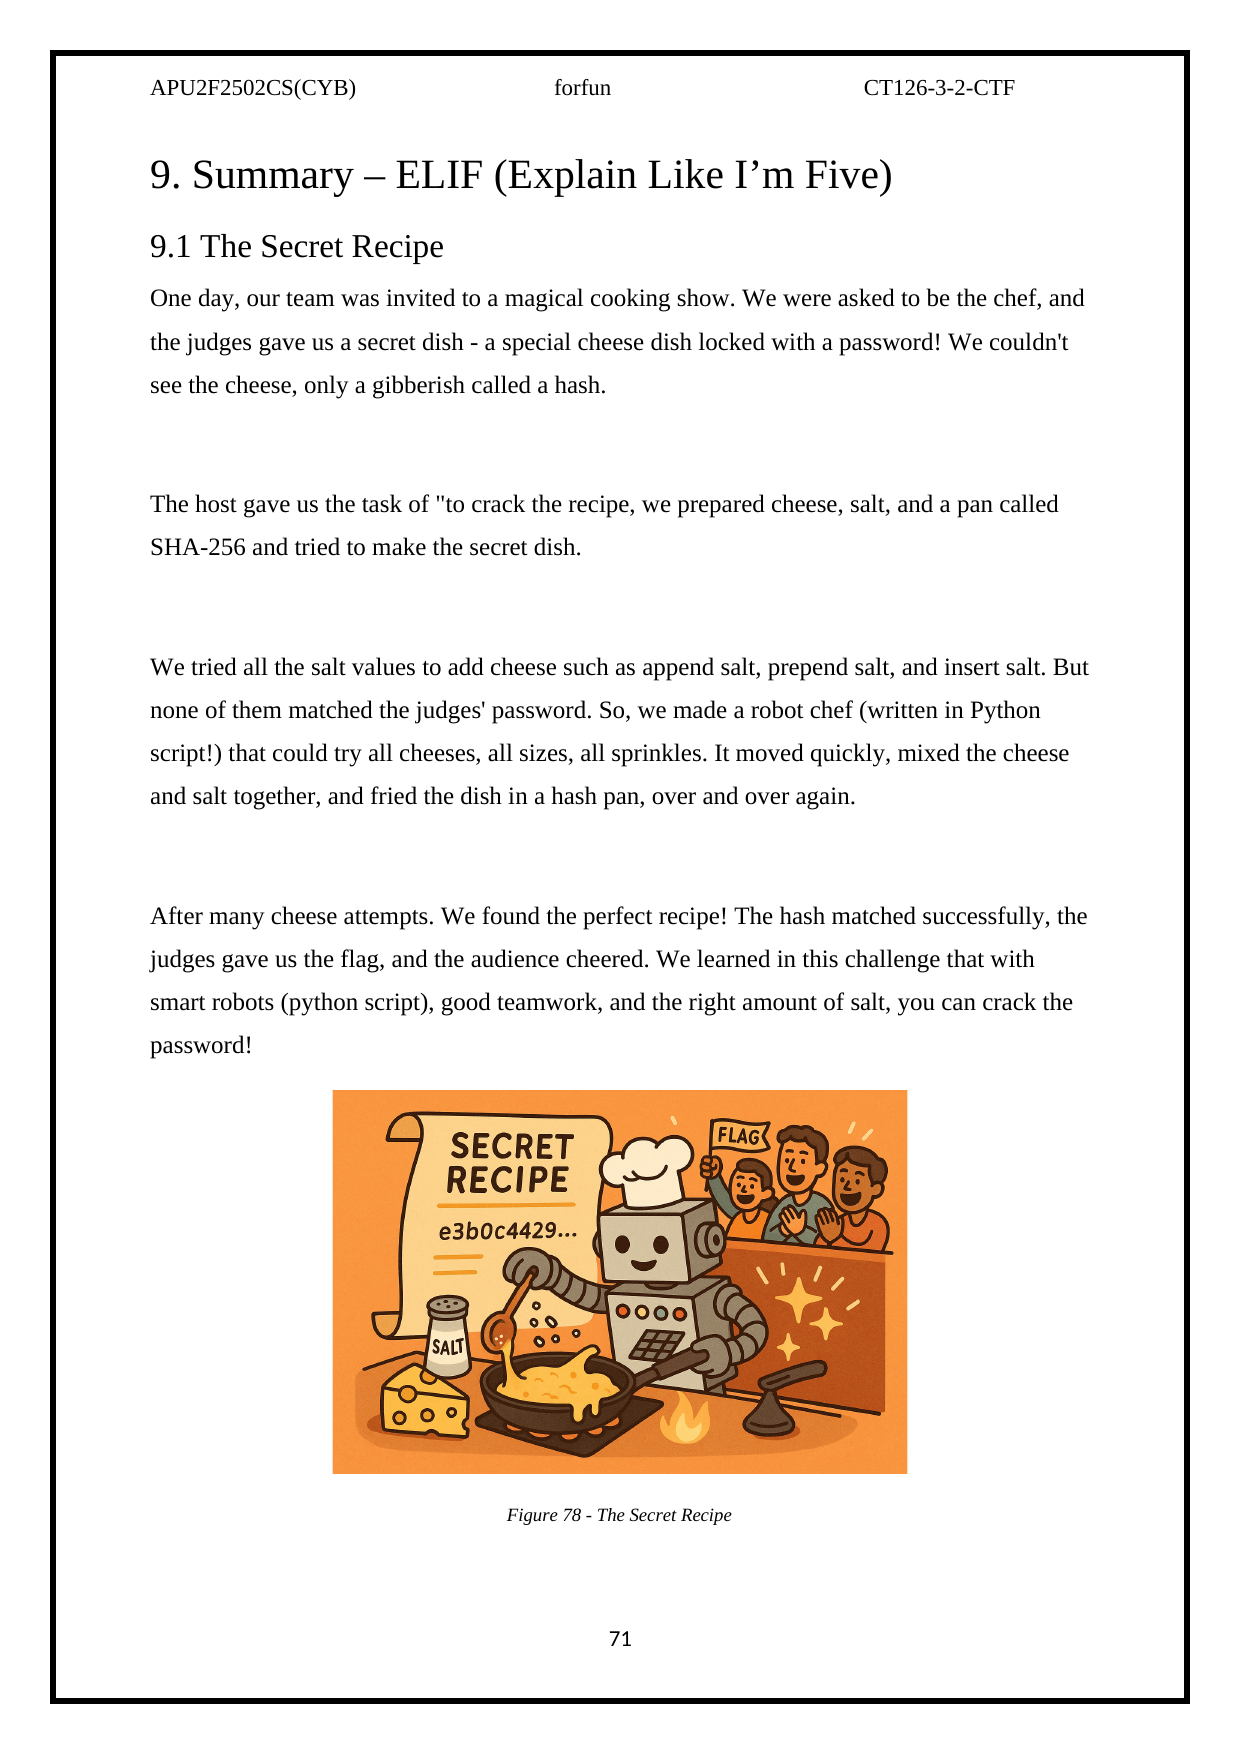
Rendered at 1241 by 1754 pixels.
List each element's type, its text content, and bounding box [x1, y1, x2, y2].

picture [332, 1090, 908, 1474]
text After many cheese attempts. We found the perfect recipe! The hash matched successfully, the judges gave us the flag, and the audience cheered. We learned in this challenge that with smart robots (python script), good teamwork, and the right amount of salt, you can crack the password! [150, 901, 1090, 1059]
subtitle 9.1 The Secret Recipe [150, 226, 1090, 264]
text Figure 78 - The Secret Recipe [150, 1504, 1090, 1526]
text One day, our team was invited to a magical cooking show. We were asked to be the chef, and the judges gave us a secret dish - a special cheese dish locked with a password! We couldn't see the cheese, only a gibberish called a hash. [150, 283, 1090, 398]
subtitle 9. Summary – ELIF (Explain Like I’m Five) [150, 150, 1090, 198]
text We tried all the salt values ​​to add cheese such as append salt, prepend salt, and insert salt. But none of them matched the judges' password. So, we made a robot chef (written in Python script!) that could try all cheeses, all sizes, all sprinkles. It moved quickly, mixed the cheese and salt together, and fried the dish in a hash pan, over and over again. [150, 652, 1090, 810]
text The host gave us the task of "to crack the recipe, we prepared cheese, salt, and a pan called SHA-256 and tried to make the secret dish. [150, 489, 1090, 561]
